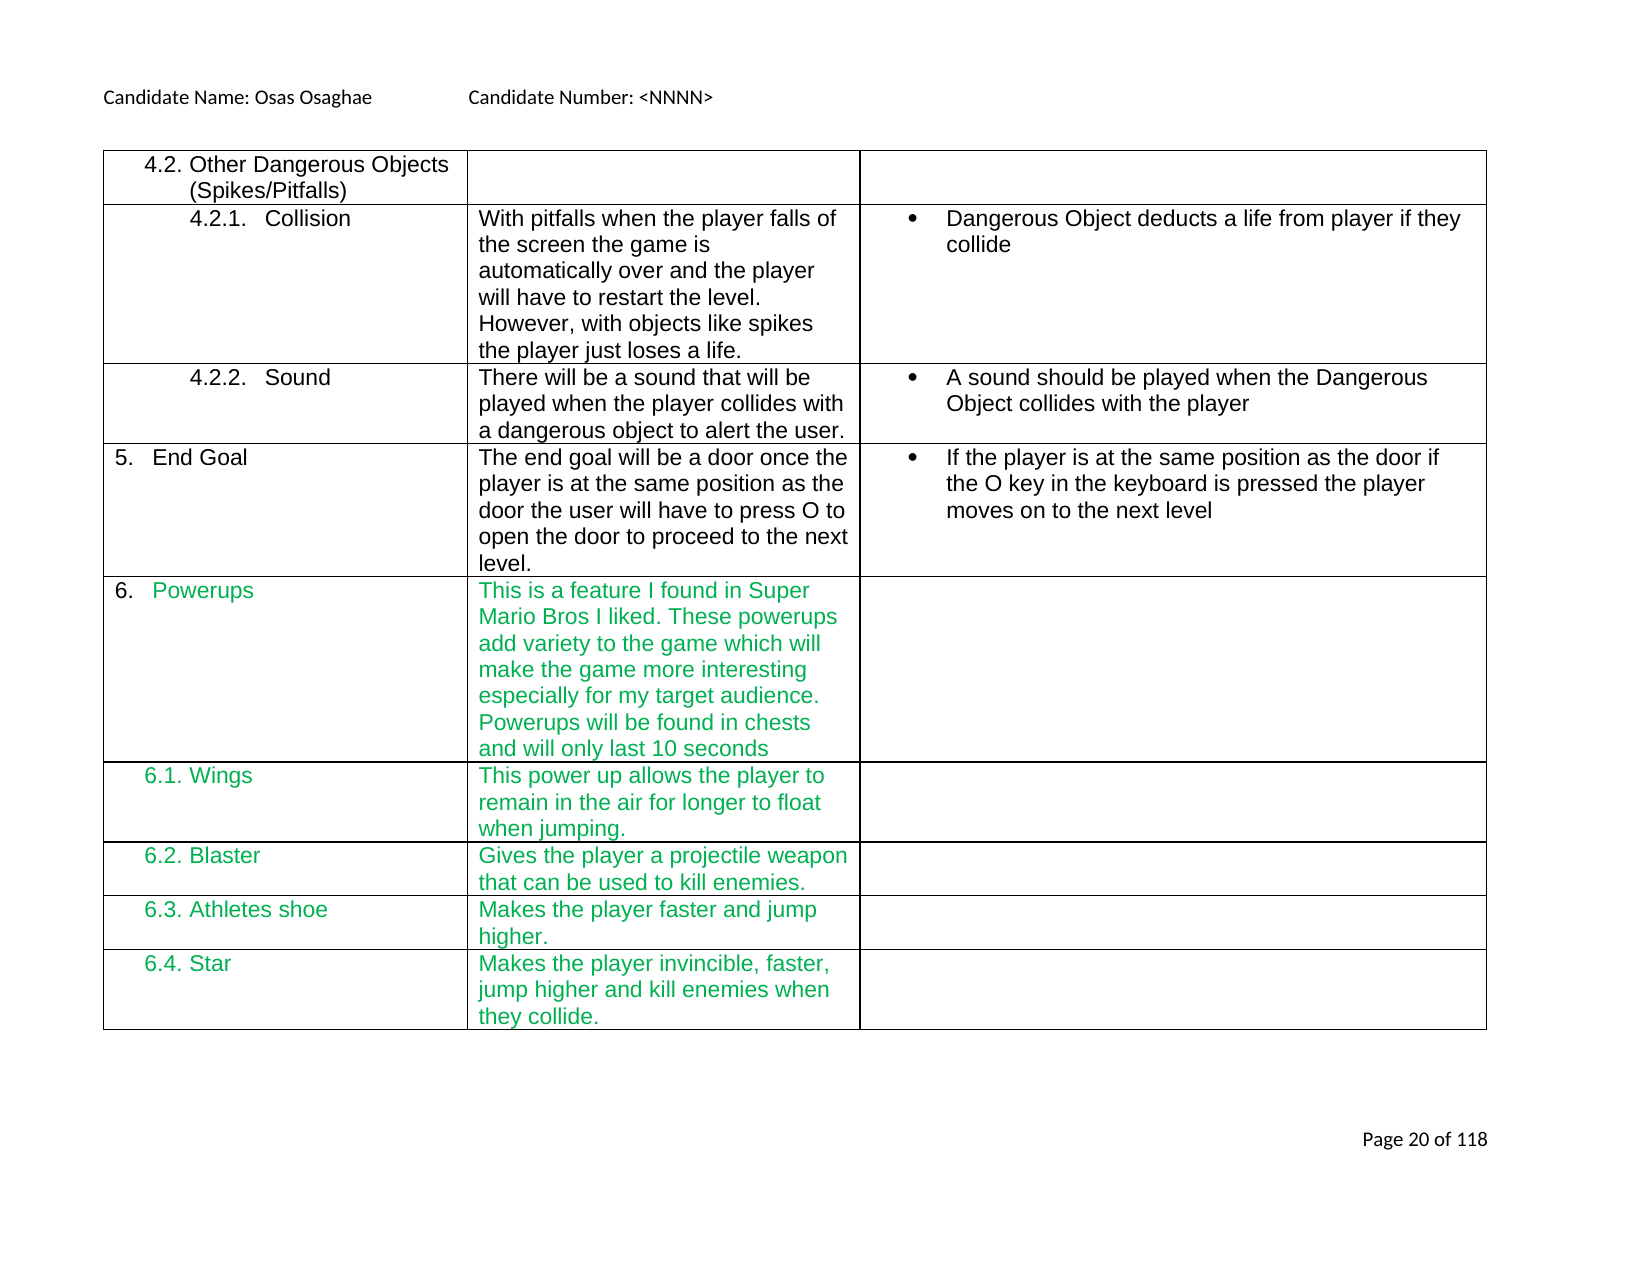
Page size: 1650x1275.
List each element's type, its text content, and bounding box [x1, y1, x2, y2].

table_cell Other Dangerous Objects (Spikes/Pitfalls) [104, 151, 467, 204]
table_cell This power up allows the player to remain in the air for longer to float when jumping. [468, 763, 859, 841]
table_cell Dangerous Object deducts a life from player if they collide [861, 205, 1486, 363]
table_cell [861, 950, 1486, 1029]
table_cell [861, 896, 1486, 949]
table_cell Athletes shoe [104, 896, 467, 949]
table_cell [861, 763, 1486, 841]
table_cell Blaster [104, 843, 467, 895]
table_cell Wings [104, 763, 467, 841]
table_cell A sound should be played when the Dangerous Object collides with the player [861, 364, 1486, 443]
table_cell [861, 577, 1486, 761]
table_cell Makes the player faster and jump higher. [468, 896, 859, 949]
table_cell Sound [104, 364, 467, 443]
table_cell Star [104, 950, 467, 1029]
table_cell With pitfalls when the player falls of the screen the game is automatically over and the player will have to restart the level. However, with objects like spikes the player just loses a life. [468, 205, 859, 363]
table_cell Makes the player invincible, faster, jump higher and kill enemies when they collide. [468, 950, 859, 1029]
table_cell [861, 151, 1486, 204]
table_cell There will be a sound that will be played when the player collides with a dangerous object to alert the user. [468, 364, 859, 443]
table_cell This is a feature I found in Super Mario Bros I liked. These powerups add variety to the game which will make the game more interesting especially for my target audience. Powerups will be found in chests and will only last 10 seconds [468, 577, 859, 761]
table_cell Collision [104, 205, 467, 363]
table_cell The end goal will be a door once the player is at the same position as the door the user will have to press O to open the door to proceed to the next level. [468, 444, 859, 576]
table_cell If the player is at the same position as the door if the O key in the keyboard is pressed the player moves on to the next level [861, 444, 1486, 576]
table_cell Gives the player a projectile weapon that can be used to kill enemies. [468, 843, 859, 895]
table_cell End Goal [104, 444, 467, 576]
table_cell Powerups [104, 577, 467, 761]
table_cell [861, 843, 1486, 895]
table_cell [468, 151, 859, 204]
